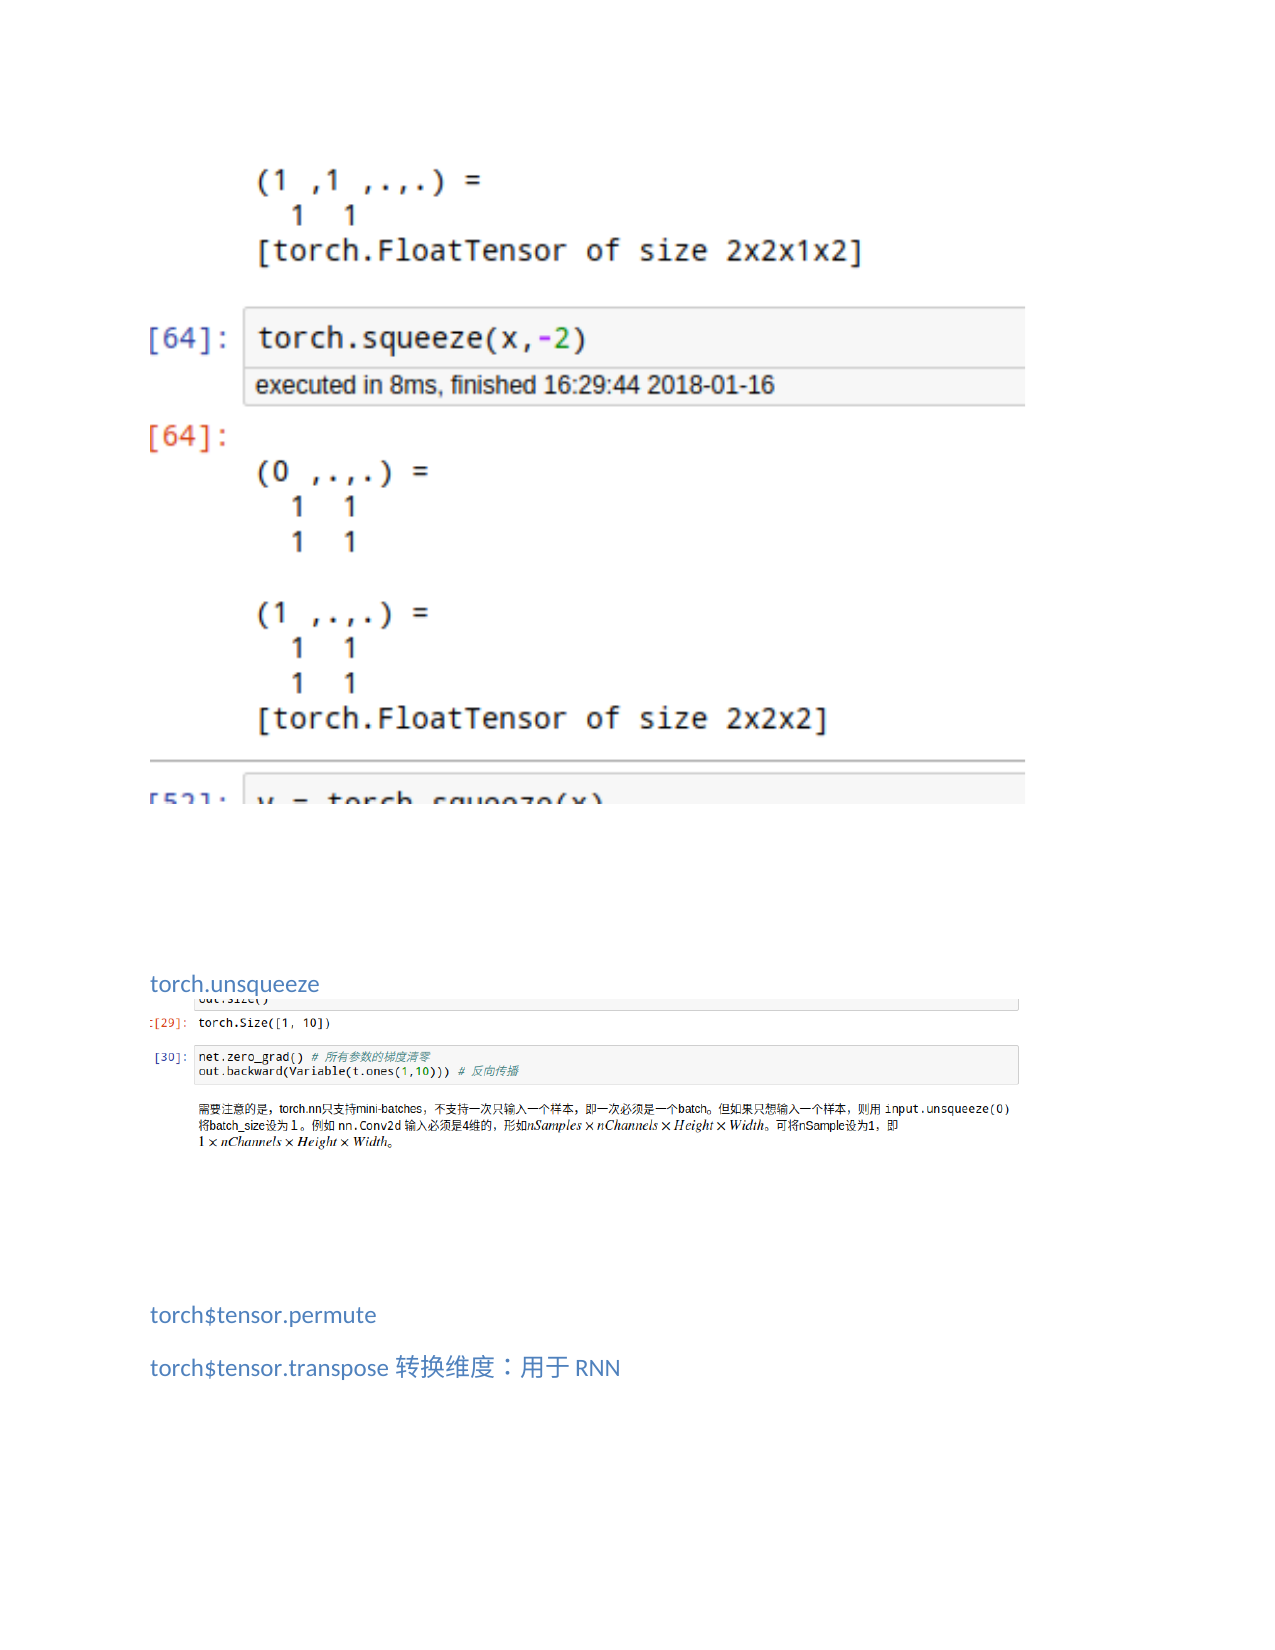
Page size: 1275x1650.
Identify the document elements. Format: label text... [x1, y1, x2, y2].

subtitle torch$tensor.permute [150, 1299, 1125, 1329]
picture [150, 150, 1025, 804]
subtitle torch.unsqueeze [150, 968, 1125, 999]
picture [150, 999, 1025, 1181]
subtitle torch$tensor.transpose 转换维度：用于RNN [150, 1350, 1125, 1384]
